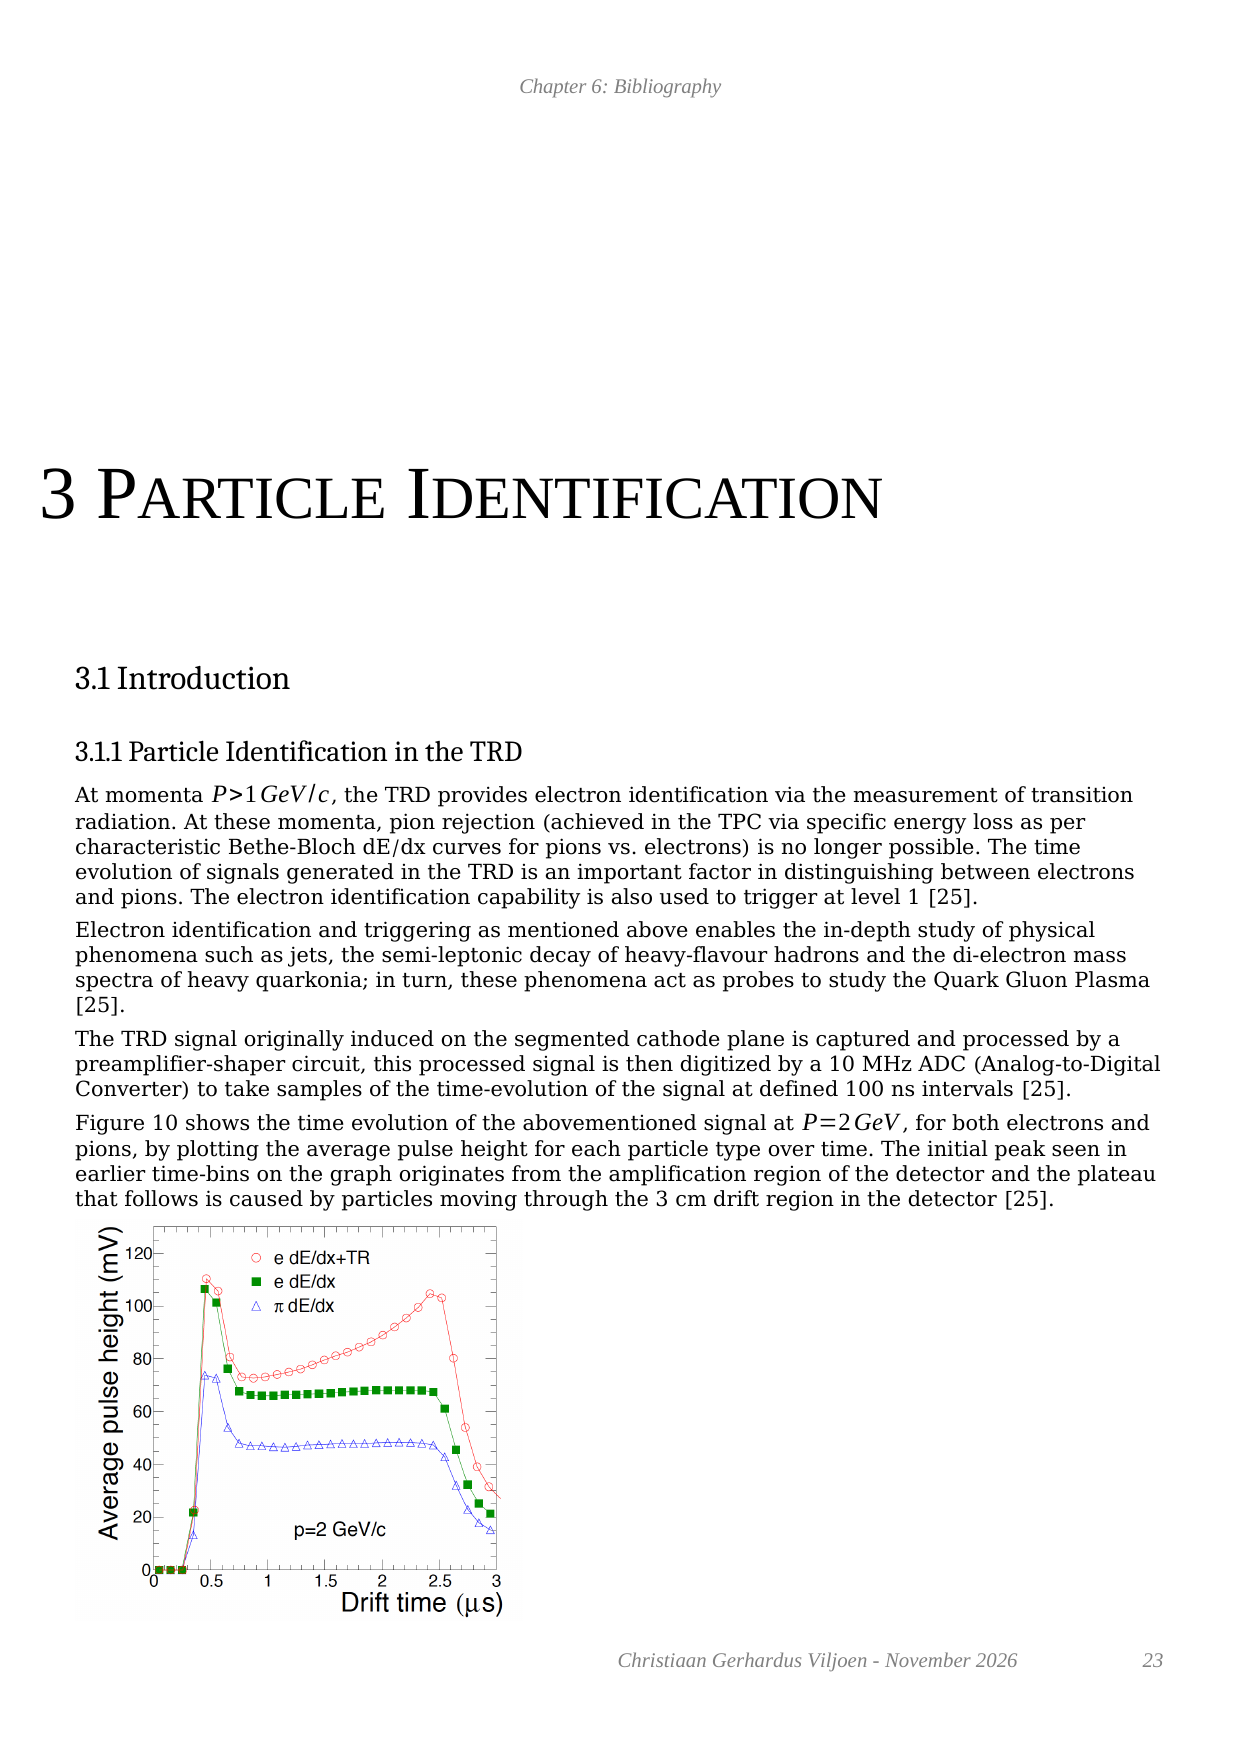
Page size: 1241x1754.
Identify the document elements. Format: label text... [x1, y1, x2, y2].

text Electron identification and triggering as mentioned above enables the in-depth study of physical phenomena such as jets, the semi-leptonic decay of heavy-flavour hadrons and the di-electron mass spectra of heavy quarkonia; in turn, these phenomena act as probes to study the Quark Gluon Plasma . [75, 917, 1165, 1017]
picture [75, 1219, 523, 1621]
subtitle Particle Identification in the TRD [75, 735, 1165, 768]
subtitle Particle Identification [39, 448, 1165, 534]
text Figure 10 shows the time evolution of the abovementioned signal at , for both electrons and pions, by plotting the average pulse height for each particle type over time. The initial peak seen in earlier time-bins on the graph originates from the amplification region of the detector and the plateau that follows is caused by particles moving through the 3 cm drift region in the detector . [75, 1109, 1165, 1211]
text The TRD signal originally induced on the segmented cathode plane is captured and processed by a preamplifier-shaper circuit, this processed signal is then digitized by a 10 MHz ADC (Analog-to-Digital Converter) to take samples of the time-evolution of the signal at defined 100 ns intervals . [75, 1025, 1165, 1100]
subtitle Introduction [75, 659, 1165, 697]
text At momenta , the TRD provides electron identification via the measurement of transition radiation. At these momenta, pion rejection (achieved in the TPC via specific energy loss as per characteristic Bethe-Bloch dE/dx curves for pions vs. electrons) is no longer possible. The time evolution of signals generated in the TRD is an important factor in distinguishing between electrons and pions. The electron identification capability is also used to trigger at level 1 . [75, 781, 1165, 909]
